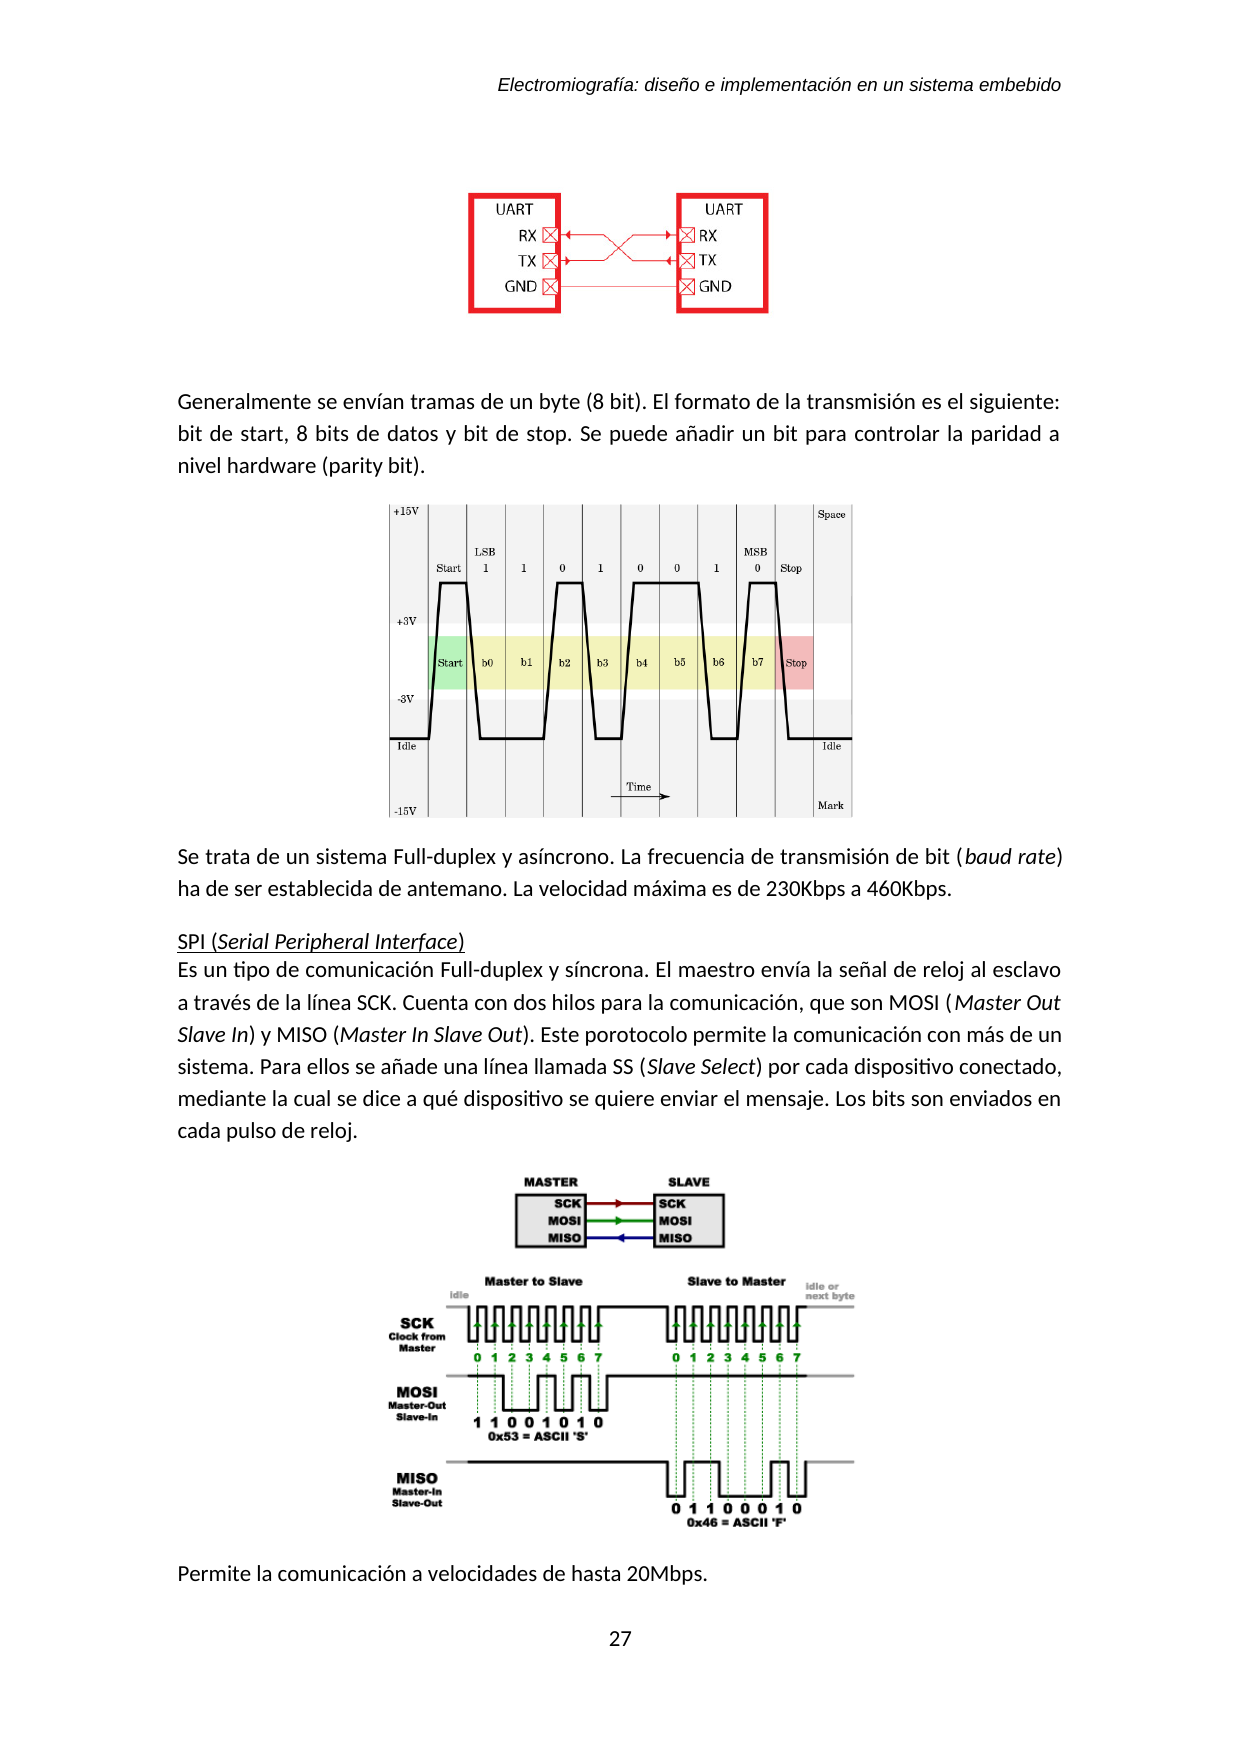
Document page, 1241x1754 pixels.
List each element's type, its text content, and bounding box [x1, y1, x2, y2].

picture [362, 1169, 879, 1535]
picture [388, 504, 853, 818]
text Generalmente se envían tramas de un byte (8 bit). El formato de la transmisión es el siguiente: bit de start, 8 bits de datos y bit de stop. Se puede añadir un bit para controlar la paridad a nivel hardware (parity bit). [177, 387, 1063, 479]
text SPI (Serial Peripheral Interface) [177, 927, 1063, 956]
text Se trata de un sistema Full-duplex y asíncrono. La frecuencia de transmisión de bit (baud rate) ha de ser establecida de antemano. La velocidad máxima es de 230Kbps a 460Kbps. [177, 842, 1063, 902]
text Es un tipo de comunicación Full-duplex y síncrona. El maestro envía la señal de reloj al esclavo a través de la línea SCK. Cuenta con dos hilos para la comunicación, que son MOSI (Master Out Slave In) y MISO (Master In Slave Out). Este porotocolo permite la comunicación con más de un sistema. Para ellos se añade una línea llamada SS (Slave Select) por cada dispositivo conectado, mediante la cual se dice a qué dispositivo se quiere enviar el mensaje. Los bits son enviados en cada pulso de reloj. [177, 956, 1063, 1144]
picture [439, 147, 801, 359]
text Permite la comunicación a velocidades de hasta 20Mbps. [177, 1559, 1063, 1588]
